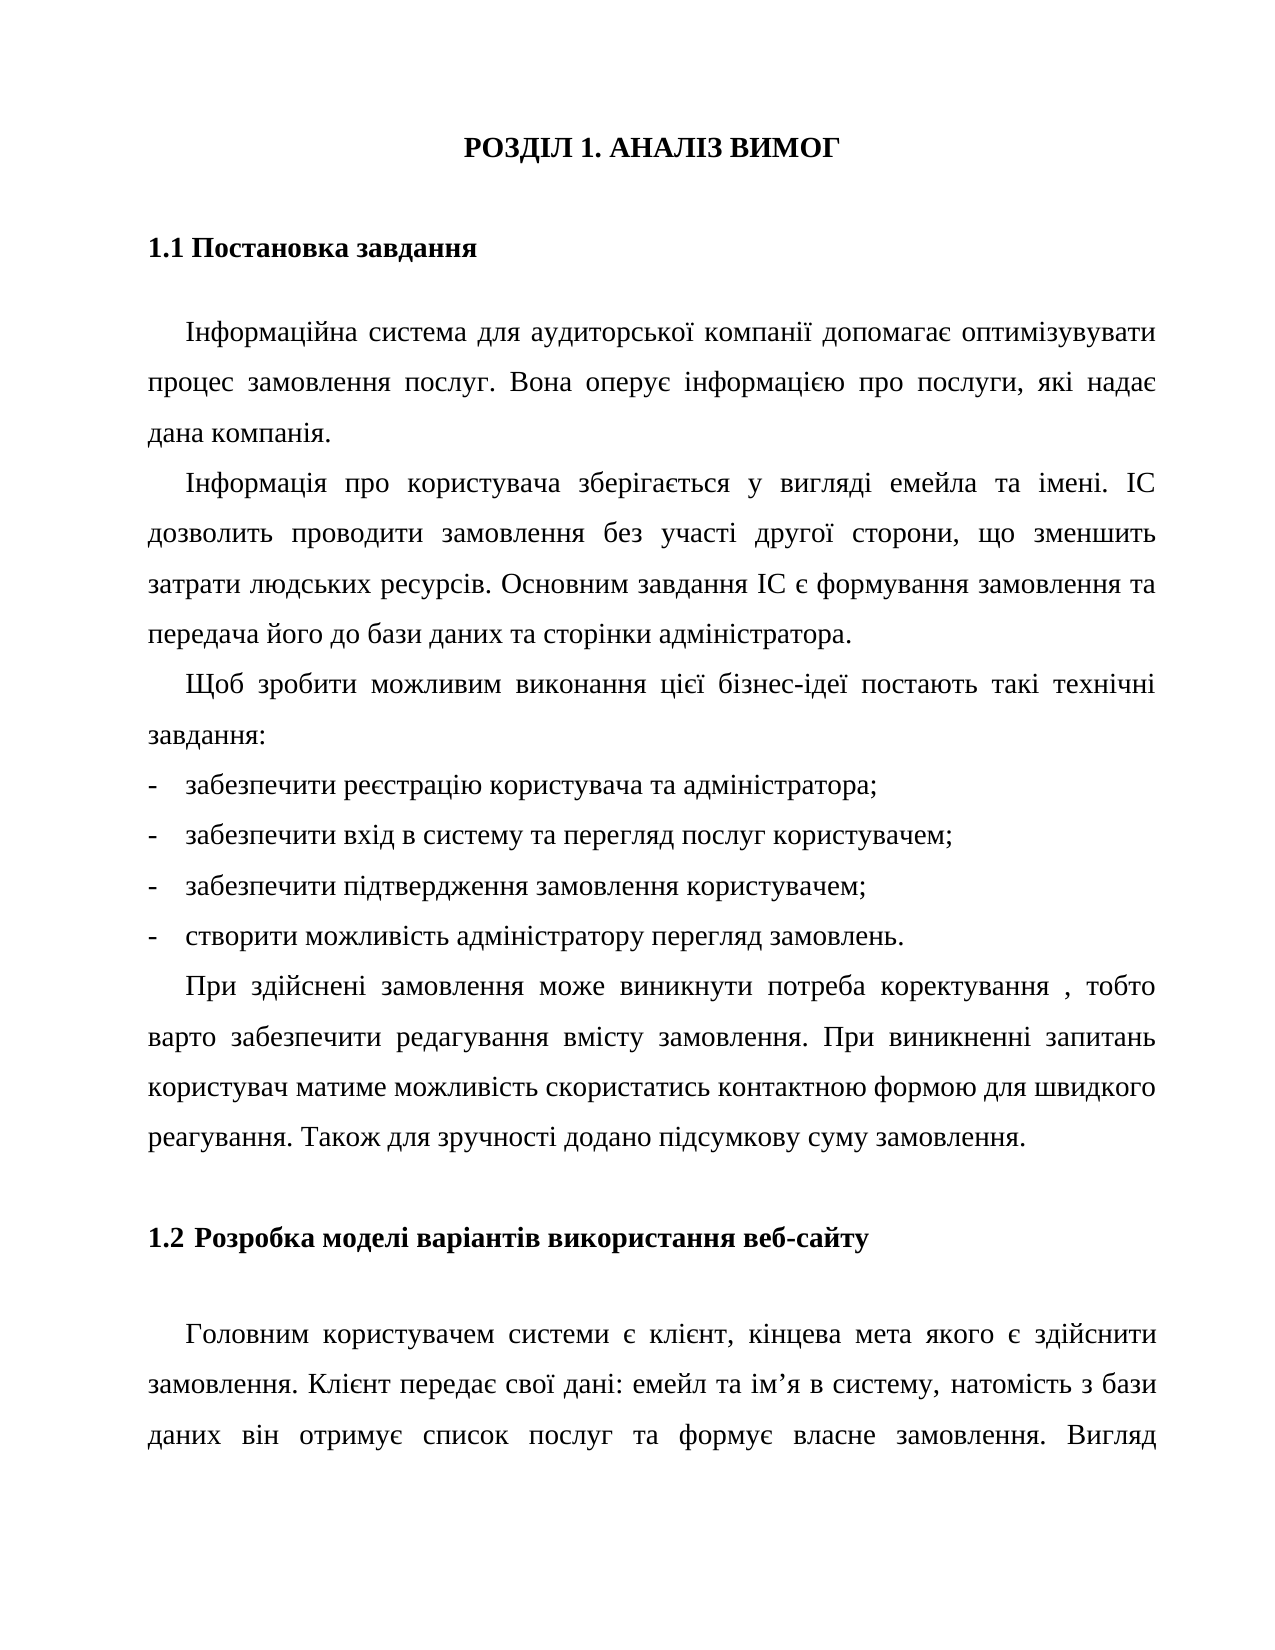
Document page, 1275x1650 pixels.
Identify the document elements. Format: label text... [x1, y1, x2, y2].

text Інформаційна система для аудиторської компанії допомагає оптимізувувати процес замовлення послуг. Вона оперує інформацією про послуги, які надає дана компанія. [148, 314, 1157, 448]
list забезпечити реєстрацію користувача та адміністратора; [148, 767, 1157, 801]
text Інформація про користувача зберігається у вигляді емейла та імені. ІС дозволить проводити замовлення без участі другої сторони, що зменшить затрати людських ресурсів. Основним завдання ІС є формування замовлення та передача його до бази даних та сторінки адміністратора. [148, 465, 1157, 650]
text При здійснені замовлення може виникнути потреба коректування , тобто варто забезпечити редагування вмісту замовлення. При виникненні запитань користувач матиме можливість скористатись контактною формою для швидкого реагування. Також для зручності додано підсумкову суму замовлення. [148, 968, 1157, 1153]
text РОЗДІЛ 1. АНАЛІЗ ВИМОГ [148, 130, 1157, 163]
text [148, 1316, 1157, 1450]
subtitle 1.1 Постановка завдання [148, 230, 1157, 264]
list забезпечити підтвердження замовлення користувачем; [148, 868, 1157, 901]
list створити можливість адміністратору перегляд замовлень. [148, 918, 1157, 952]
text Щоб зробити можливим виконання цієї бізнес-ідеї постають такі технічні завдання: [148, 666, 1157, 750]
subtitle Розробка моделі варіантів використання веб-сайту [148, 1220, 1157, 1253]
list забезпечити вхід в систему та перегляд послуг користувачем; [148, 817, 1157, 851]
